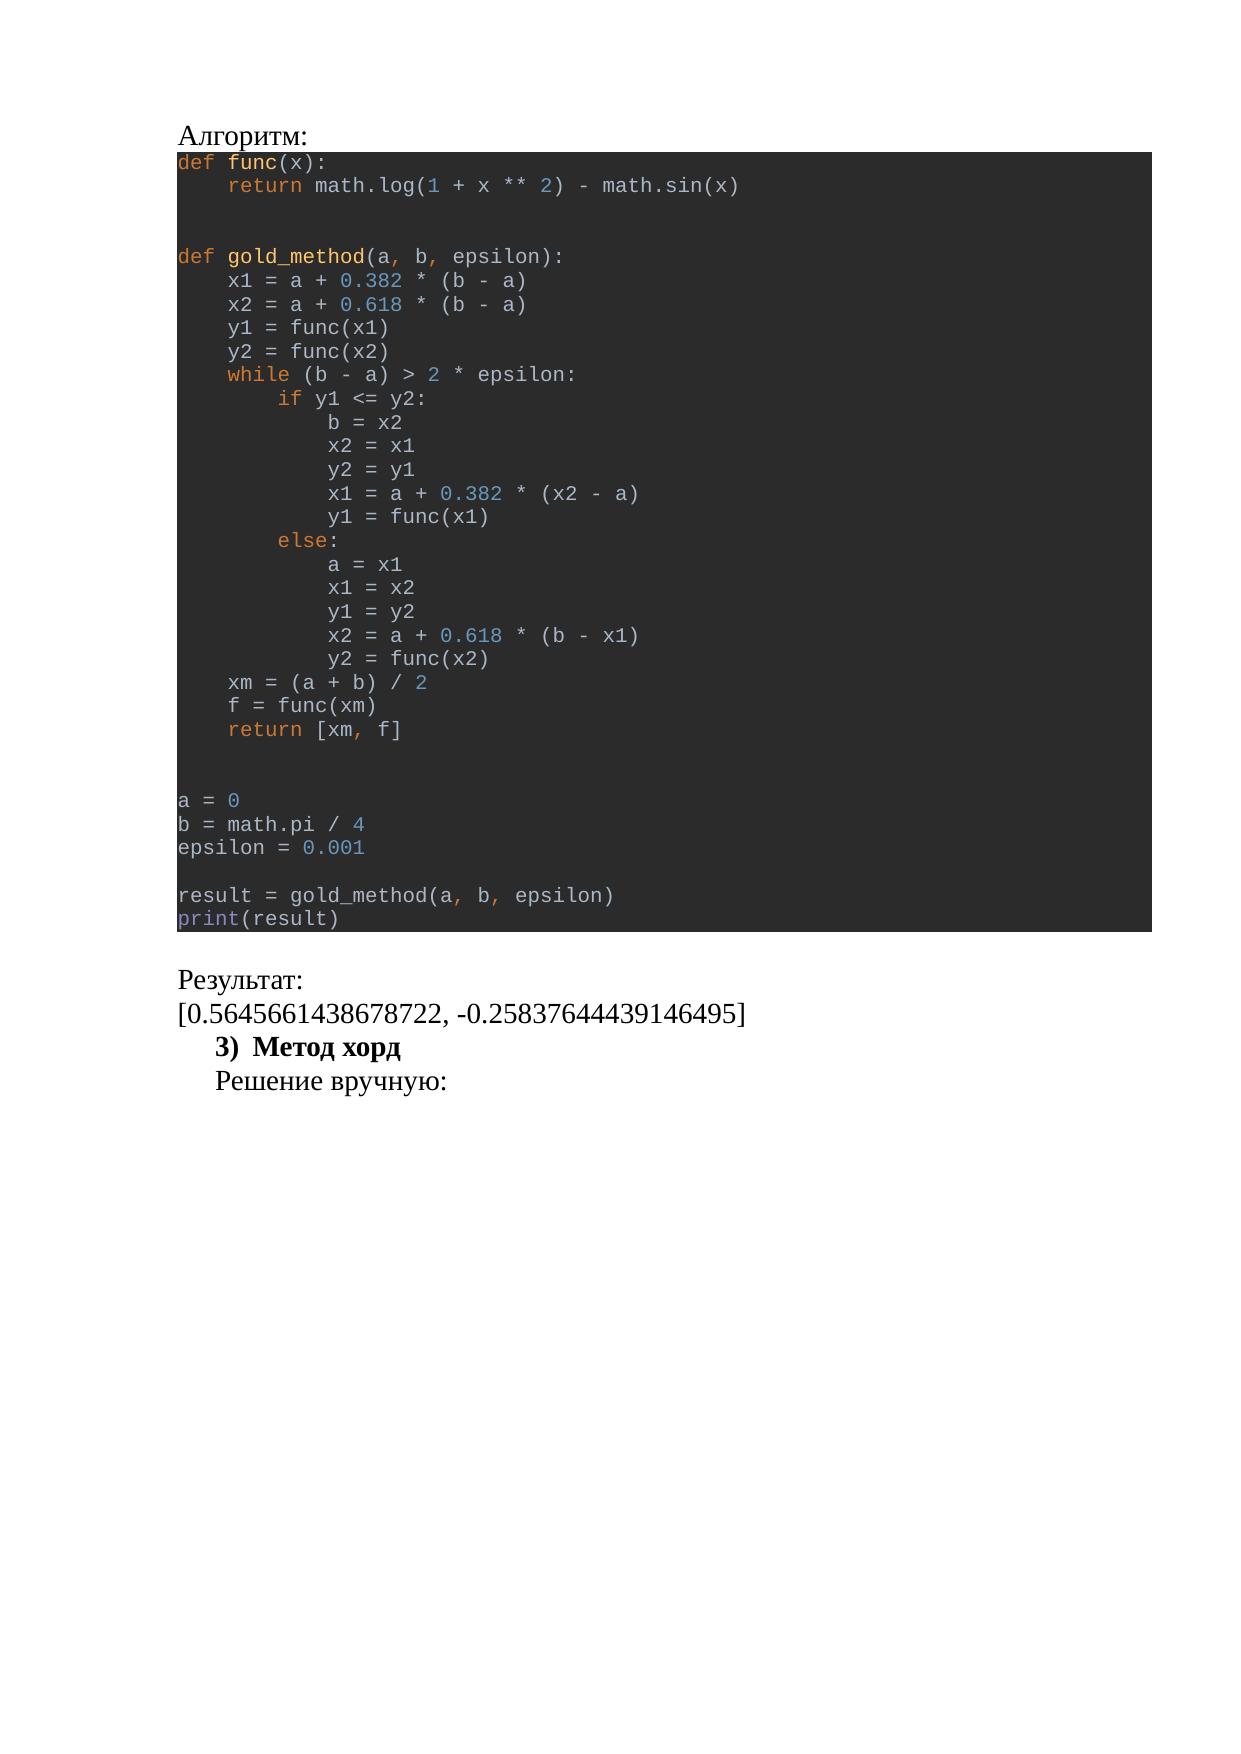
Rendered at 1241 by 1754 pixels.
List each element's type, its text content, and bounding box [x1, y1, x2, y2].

text Результат: [177, 962, 1152, 996]
text Решение вручную: [177, 1063, 1152, 1097]
text Алгоритм: [177, 118, 1152, 152]
text [0.5645661438678722, -0.25837644439146495] [177, 996, 1152, 1029]
text def func(x): return math.log(1 + x ** 2) - math.sin(x) def gold_method(a, b, epsilon): x1 = a + 0.382 * (b - a) x2 = a + 0.618 * (b - a) y1 = func(x1) y2 = func(x2) while (b - a) > 2 * epsilon: if y1 <= y2: b = x2 x2 = x1 y2 = y1 x1 = a + 0.382 * (x2 - a) y1 = func(x1) else: a = x1 x1 = x2 y1 = y2 x2 = a + 0.618 * (b - x1) y2 = func(x2) xm = (a + b) / 2 f = func(xm) return [xm, f] a = 0 b = math.pi / 4 epsilon = 0.001 result = gold_method(a, b, epsilon) print(result) [177, 152, 1152, 932]
list Метод хорд [215, 1029, 1152, 1063]
